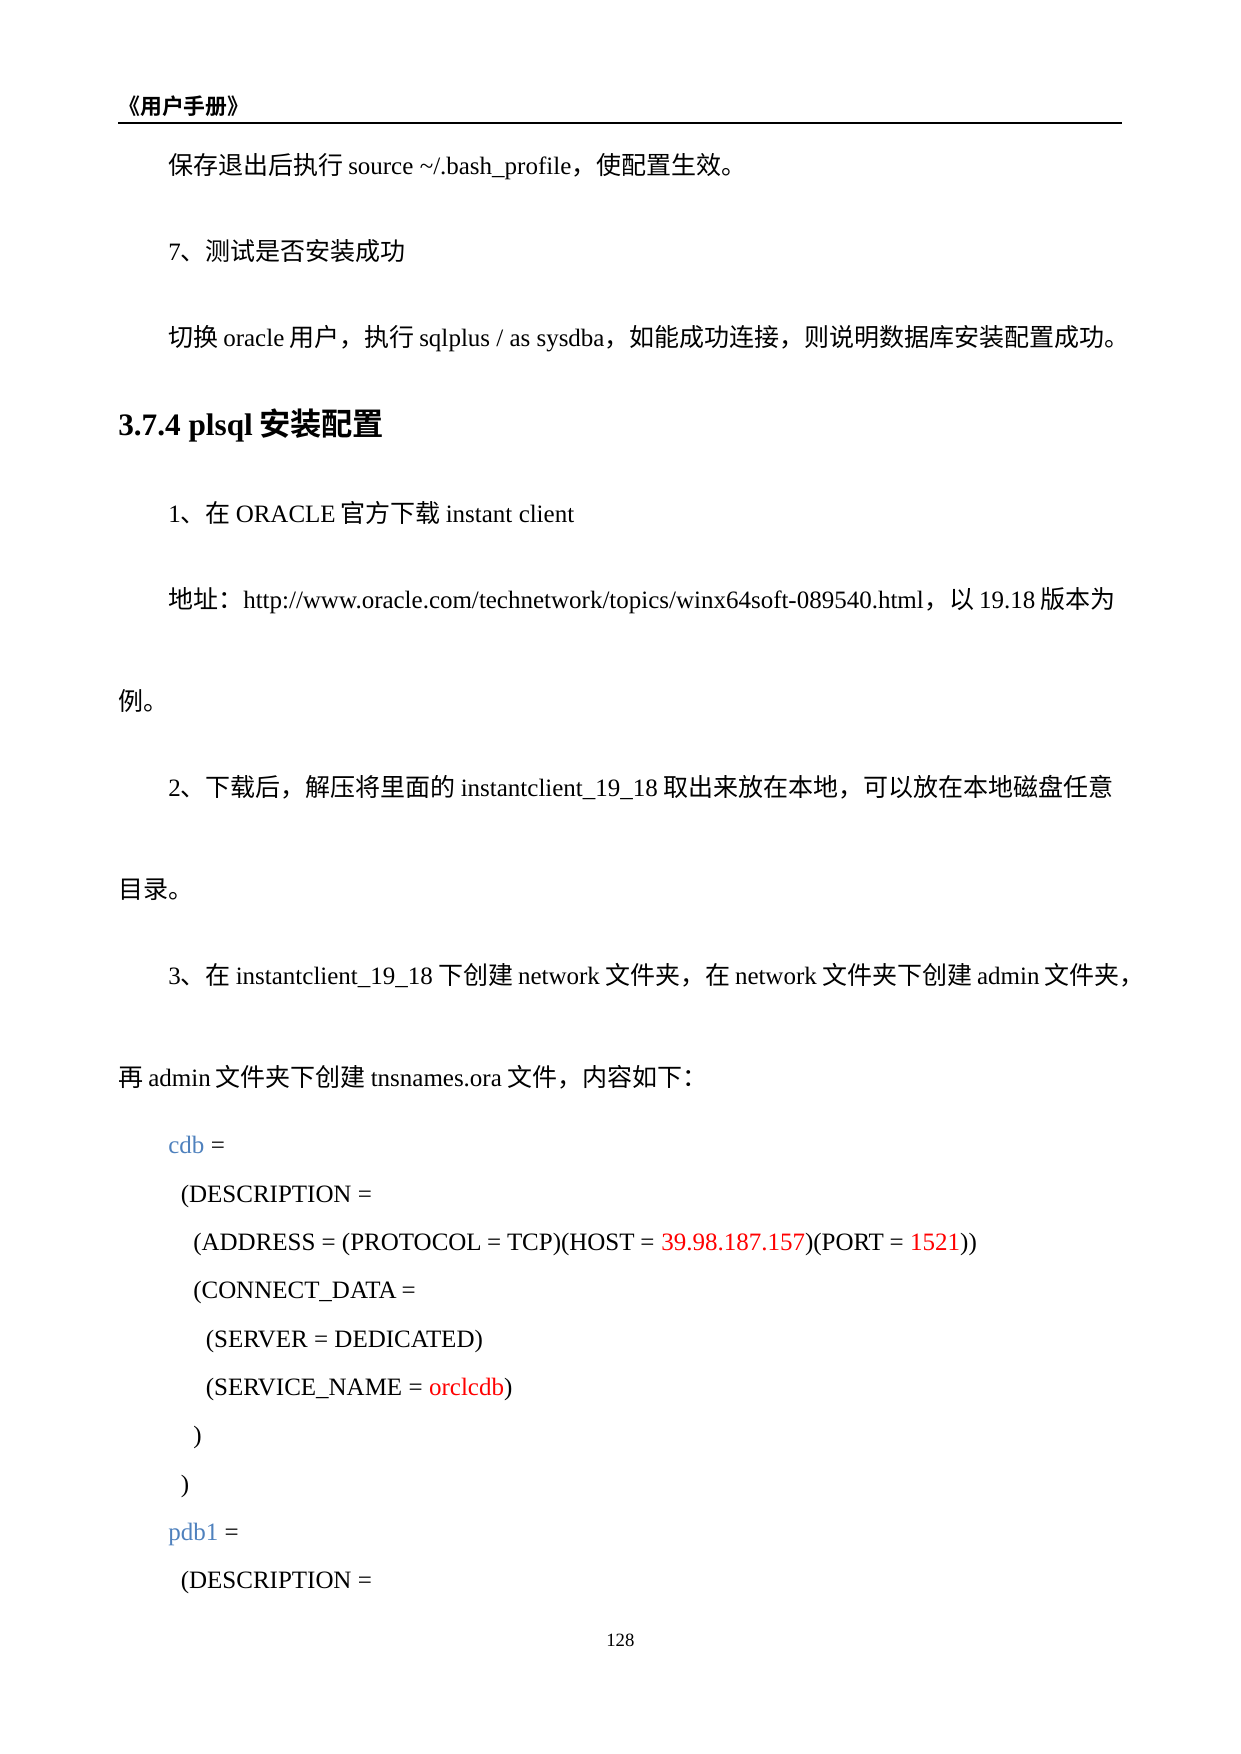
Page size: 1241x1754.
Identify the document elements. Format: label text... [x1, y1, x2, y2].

text 7、测试是否安装成功 [118, 215, 1122, 283]
text 切换oracle用户，执行sqlplus / as sysdba，如能成功连接，则说明数据库安装配置成功。 [118, 301, 1122, 369]
text 3、在instantclient_19_18下创建network文件夹，在network文件夹下创建admin文件夹，再admin文件夹下创建tnsnames.ora文件，内容如下： [118, 940, 1122, 1110]
text (SERVICE_NAME = orclcdb) [118, 1369, 1122, 1403]
text (SERVER = DEDICATED) [118, 1321, 1122, 1355]
text 2、下载后，解压将里面的instantclient_19_18取出来放在本地，可以放在本地磁盘任意目录。 [118, 752, 1122, 922]
text (DESCRIPTION = [118, 1563, 1122, 1597]
text (DESCRIPTION = [118, 1176, 1122, 1210]
text pdb1 = [118, 1514, 1122, 1548]
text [118, 1224, 1122, 1258]
text 1、在ORACLE官方下载instant client [118, 478, 1122, 546]
text cdb = [118, 1128, 1122, 1162]
text 保存退出后执行source ~/.bash_profile，使配置生效。 [118, 129, 1122, 197]
text ) [118, 1418, 1122, 1452]
subtitle 3.7.4 plsql安装配置 [118, 387, 1122, 455]
text 地址：http://www.oracle.com/technetwork/topics/winx64soft-089540.html，以19.18版本为例。 [118, 564, 1122, 734]
text (CONNECT_DATA = [118, 1273, 1122, 1307]
text ) [118, 1466, 1122, 1500]
